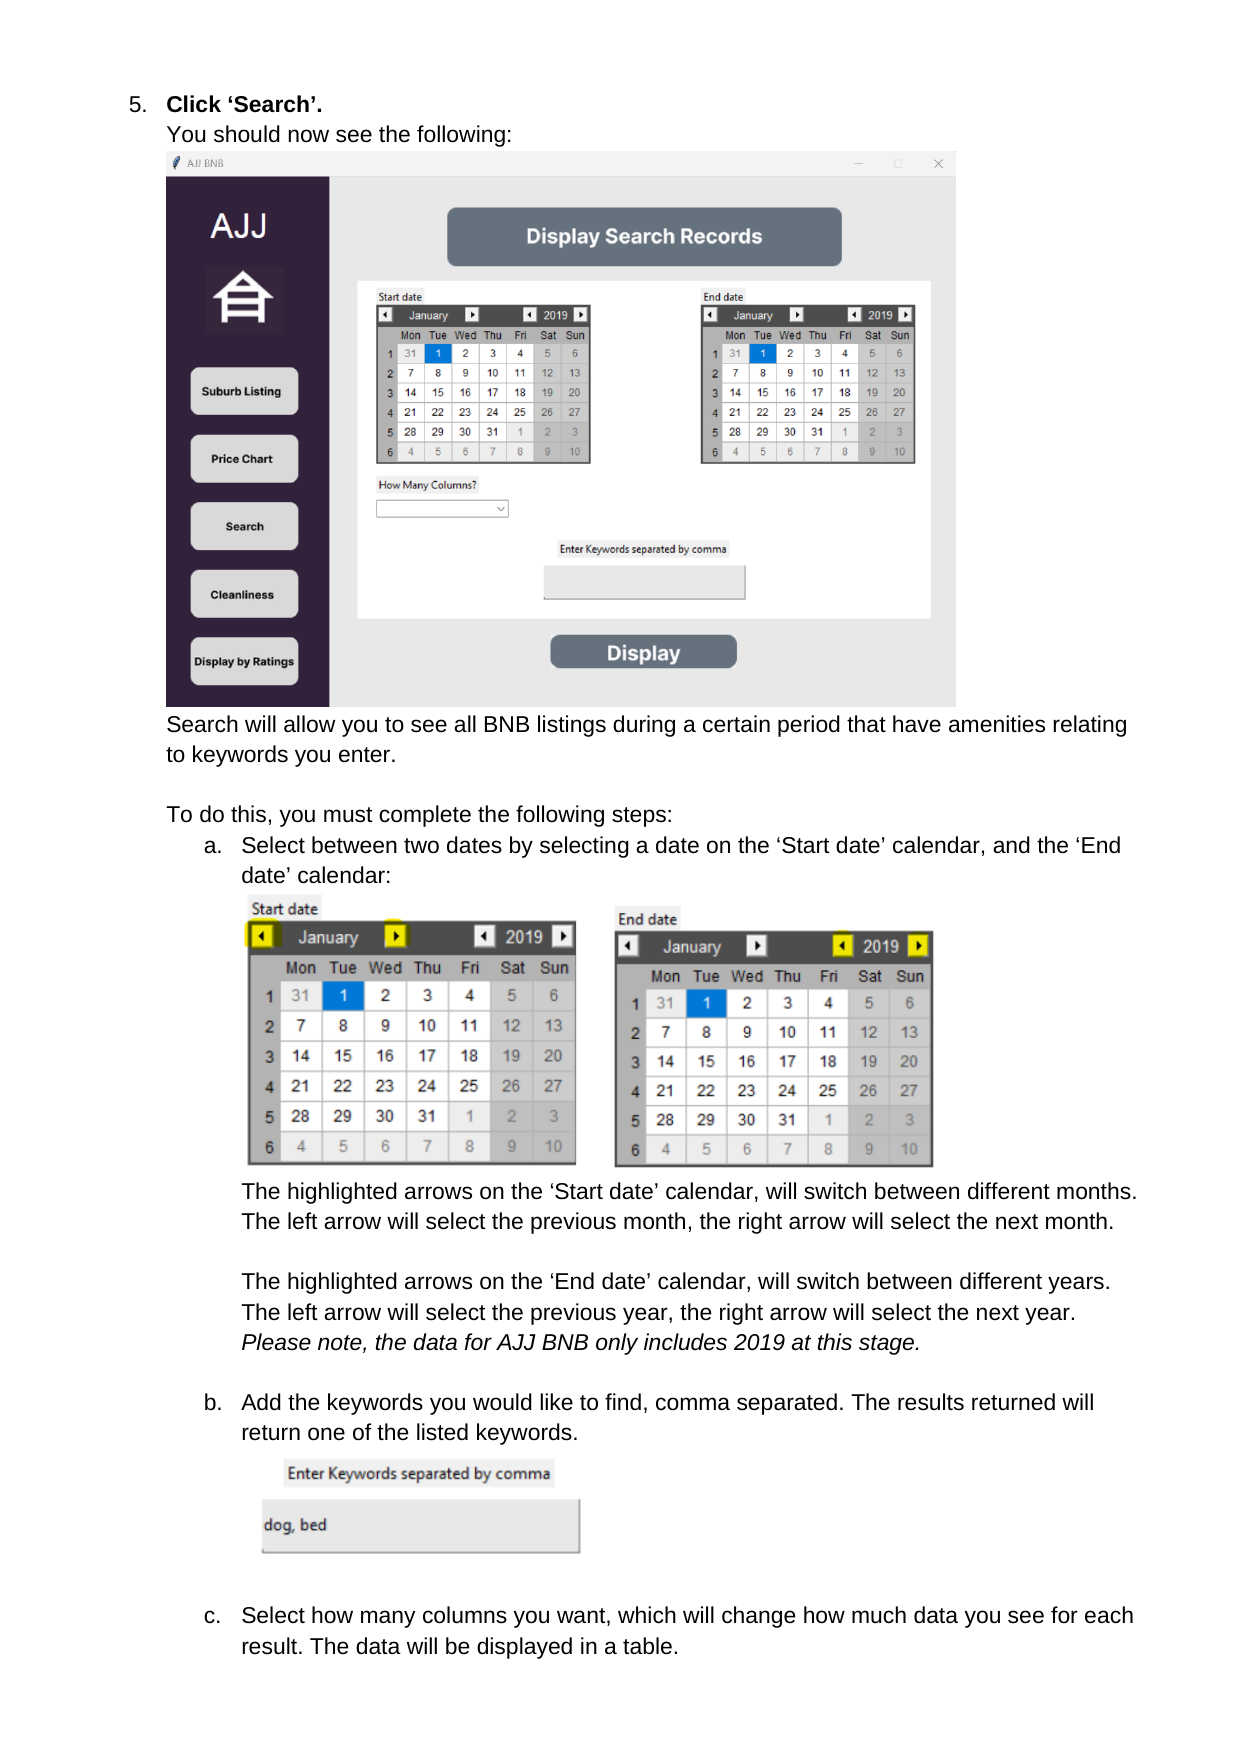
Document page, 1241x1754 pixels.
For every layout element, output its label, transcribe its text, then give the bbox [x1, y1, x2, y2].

picture [166, 151, 956, 707]
list Add the keywords you would like to find, comma separated. The results returned will return one of the listed keywords. [203, 1389, 1149, 1599]
picture [241, 892, 577, 1169]
picture [241, 1449, 598, 1569]
picture [614, 905, 935, 1169]
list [203, 1602, 1149, 1659]
text To do this, you must complete the following steps: [166, 801, 1149, 828]
